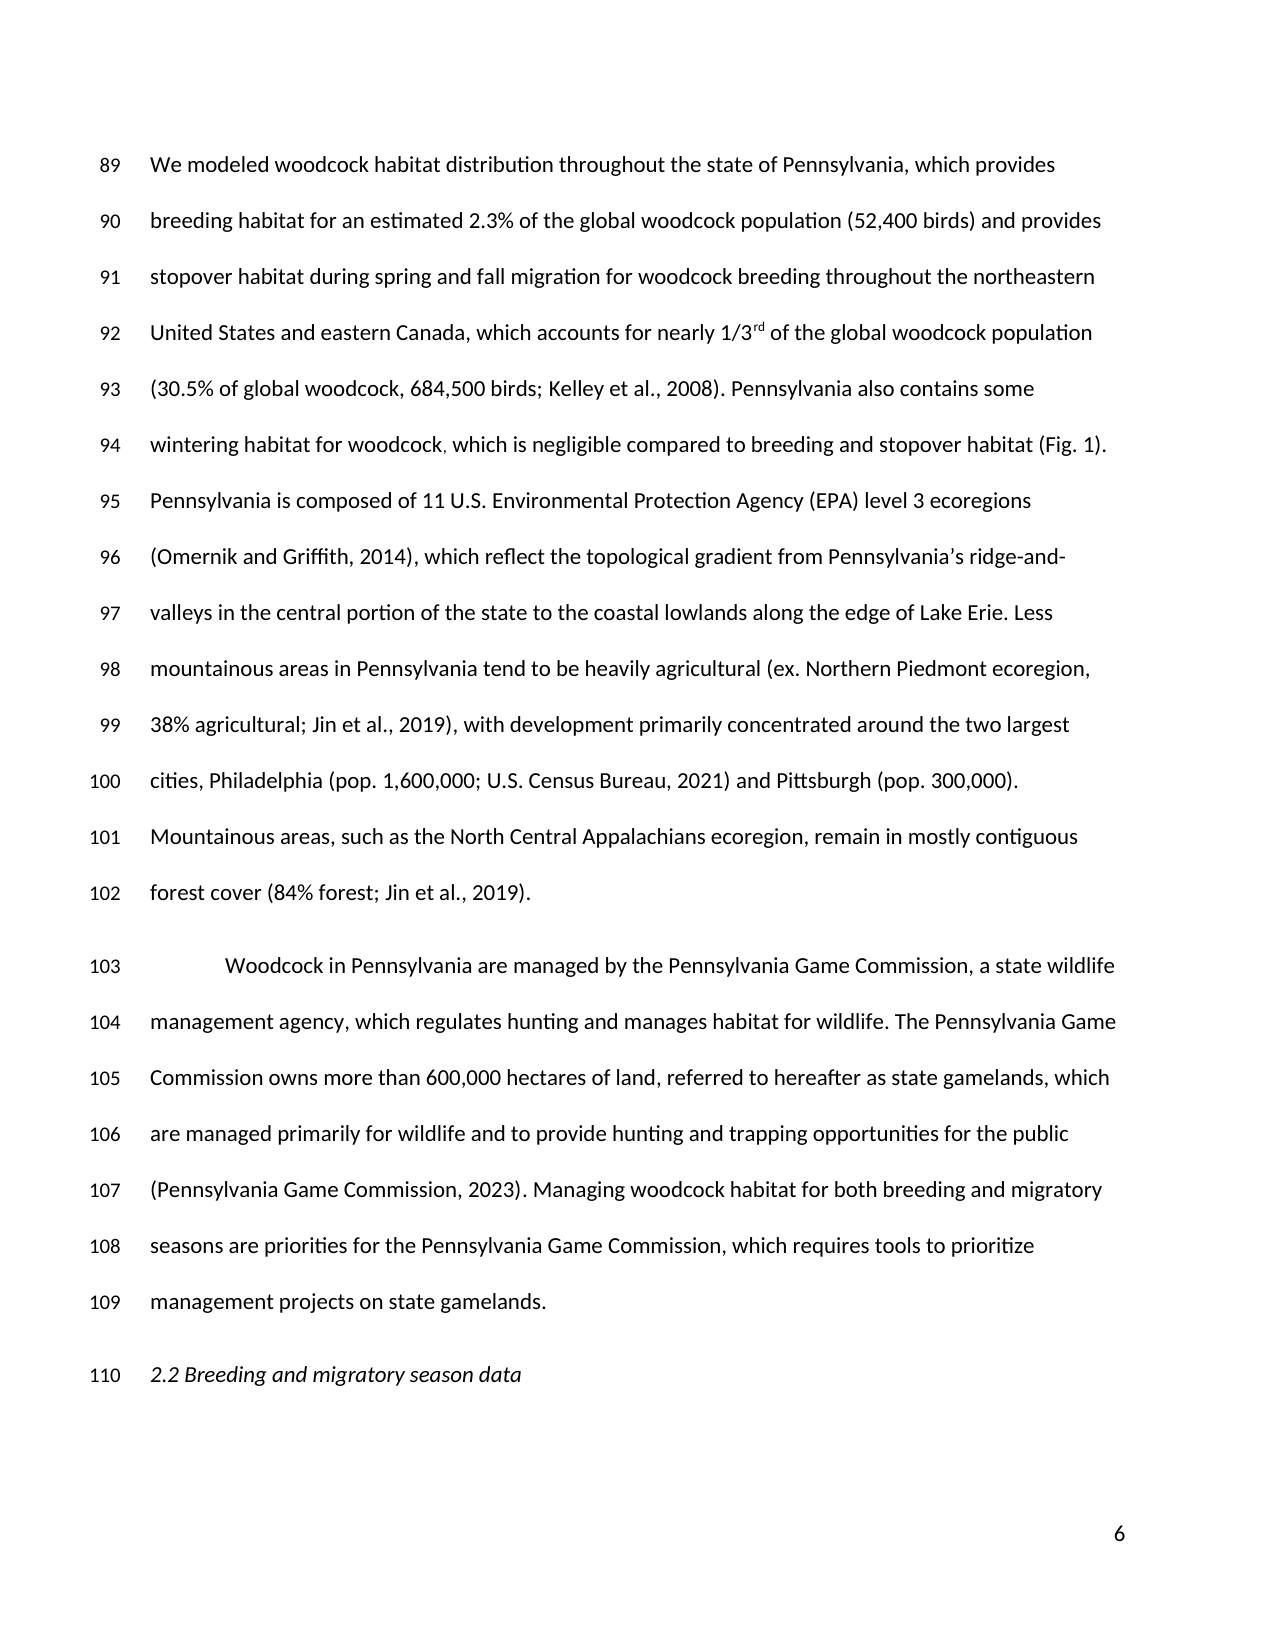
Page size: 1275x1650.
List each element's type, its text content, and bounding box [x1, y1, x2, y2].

text We modeled woodcock habitat distribution throughout the state of Pennsylvania, which provides breeding habitat for an estimated 2.3% of the global woodcock population (52,400 birds) and provides stopover habitat during spring and fall migration for woodcock breeding throughout the northeastern United States and eastern Canada, which accounts for nearly 1/3rd of the global woodcock population (30.5% of global woodcock, 684,500 birds; Kelley et al., 2008). Pennsylvania also contains some wintering habitat for woodcock, which is negligible compared to breeding and stopover habitat (Fig. 1). Pennsylvania is composed of 11 U.S. Environmental Protection Agency (EPA) level 3 ecoregions (Omernik and Griffith, 2014), which reflect the topological gradient from Pennsylvania’s ridge-and-valleys in the central portion of the state to the coastal lowlands along the edge of Lake Erie. Less mountainous areas in Pennsylvania tend to be heavily agricultural (ex. Northern Piedmont ecoregion, 38% agricultural; Jin et al., 2019), with development primarily concentrated around the two largest cities, Philadelphia (pop. 1,600,000; U.S. Census Bureau, 2021) and Pittsburgh (pop. 300,000). Mountainous areas, such as the North Central Appalachians ecoregion, remain in mostly contiguous forest cover (84% forest; Jin et al., 2019). [150, 150, 1125, 907]
text 2.2 Breeding and migratory season data [150, 1360, 1125, 1388]
text Woodcock in Pennsylvania are managed by the Pennsylvania Game Commission, a state wildlife management agency, which regulates hunting and manages habitat for wildlife. The Pennsylvania Game Commission owns more than 600,000 hectares of land, referred to hereafter as state gamelands, which are managed primarily for wildlife and to provide hunting and trapping opportunities for the public (Pennsylvania Game Commission, 2023). Managing woodcock habitat for both breeding and migratory seasons are priorities for the Pennsylvania Game Commission, which requires tools to prioritize management projects on state gamelands. [150, 951, 1125, 1316]
